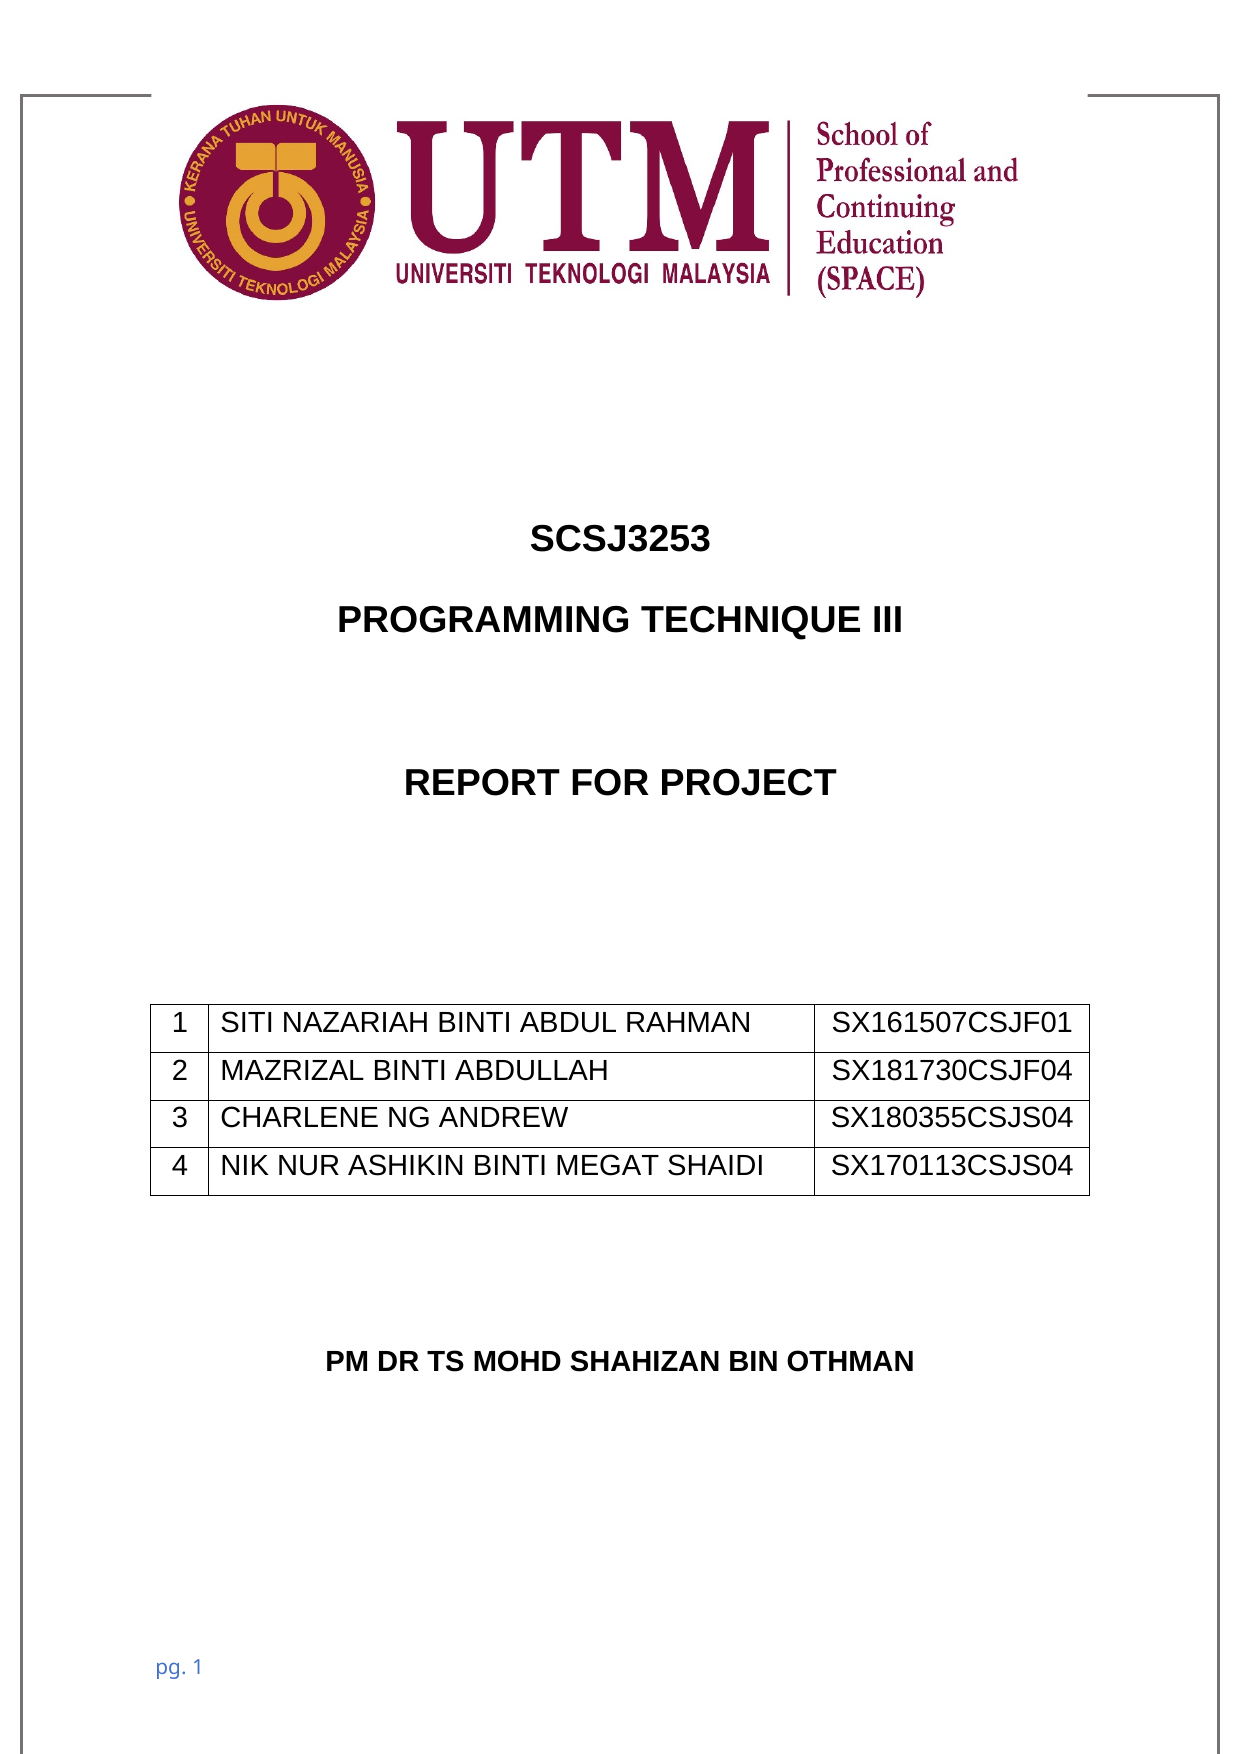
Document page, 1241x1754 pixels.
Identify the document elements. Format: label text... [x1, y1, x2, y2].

text PM DR TS MOHD SHAHIZAN BIN OTHMAN [150, 1344, 1090, 1378]
table_cell 4 [151, 1148, 208, 1195]
table_cell SX180355CSJS04 [815, 1101, 1089, 1147]
text PROGRAMMING TECHNIQUE III [150, 597, 1090, 640]
table_cell 2 [151, 1053, 208, 1099]
table_cell 3 [151, 1101, 208, 1147]
table_cell CHARLENE NG ANDREW [209, 1101, 814, 1147]
table_cell SX181730CSJF04 [815, 1053, 1089, 1099]
table_cell MAZRIZAL BINTI ABDULLAH [209, 1053, 814, 1099]
table_header SITI NAZARIAH BINTI ABDUL RAHMAN [209, 1005, 814, 1052]
table_header 1 [151, 1005, 208, 1052]
table_cell NIK NUR ASHIKIN BINTI MEGAT SHAIDI [209, 1148, 814, 1195]
table_cell SX170113CSJS04 [815, 1148, 1089, 1195]
text SCSJ3253 [150, 516, 1090, 559]
table_header SX161507CSJF01 [815, 1005, 1089, 1052]
text REPORT FOR PROJECT [150, 760, 1090, 803]
picture [150, 73, 1087, 340]
